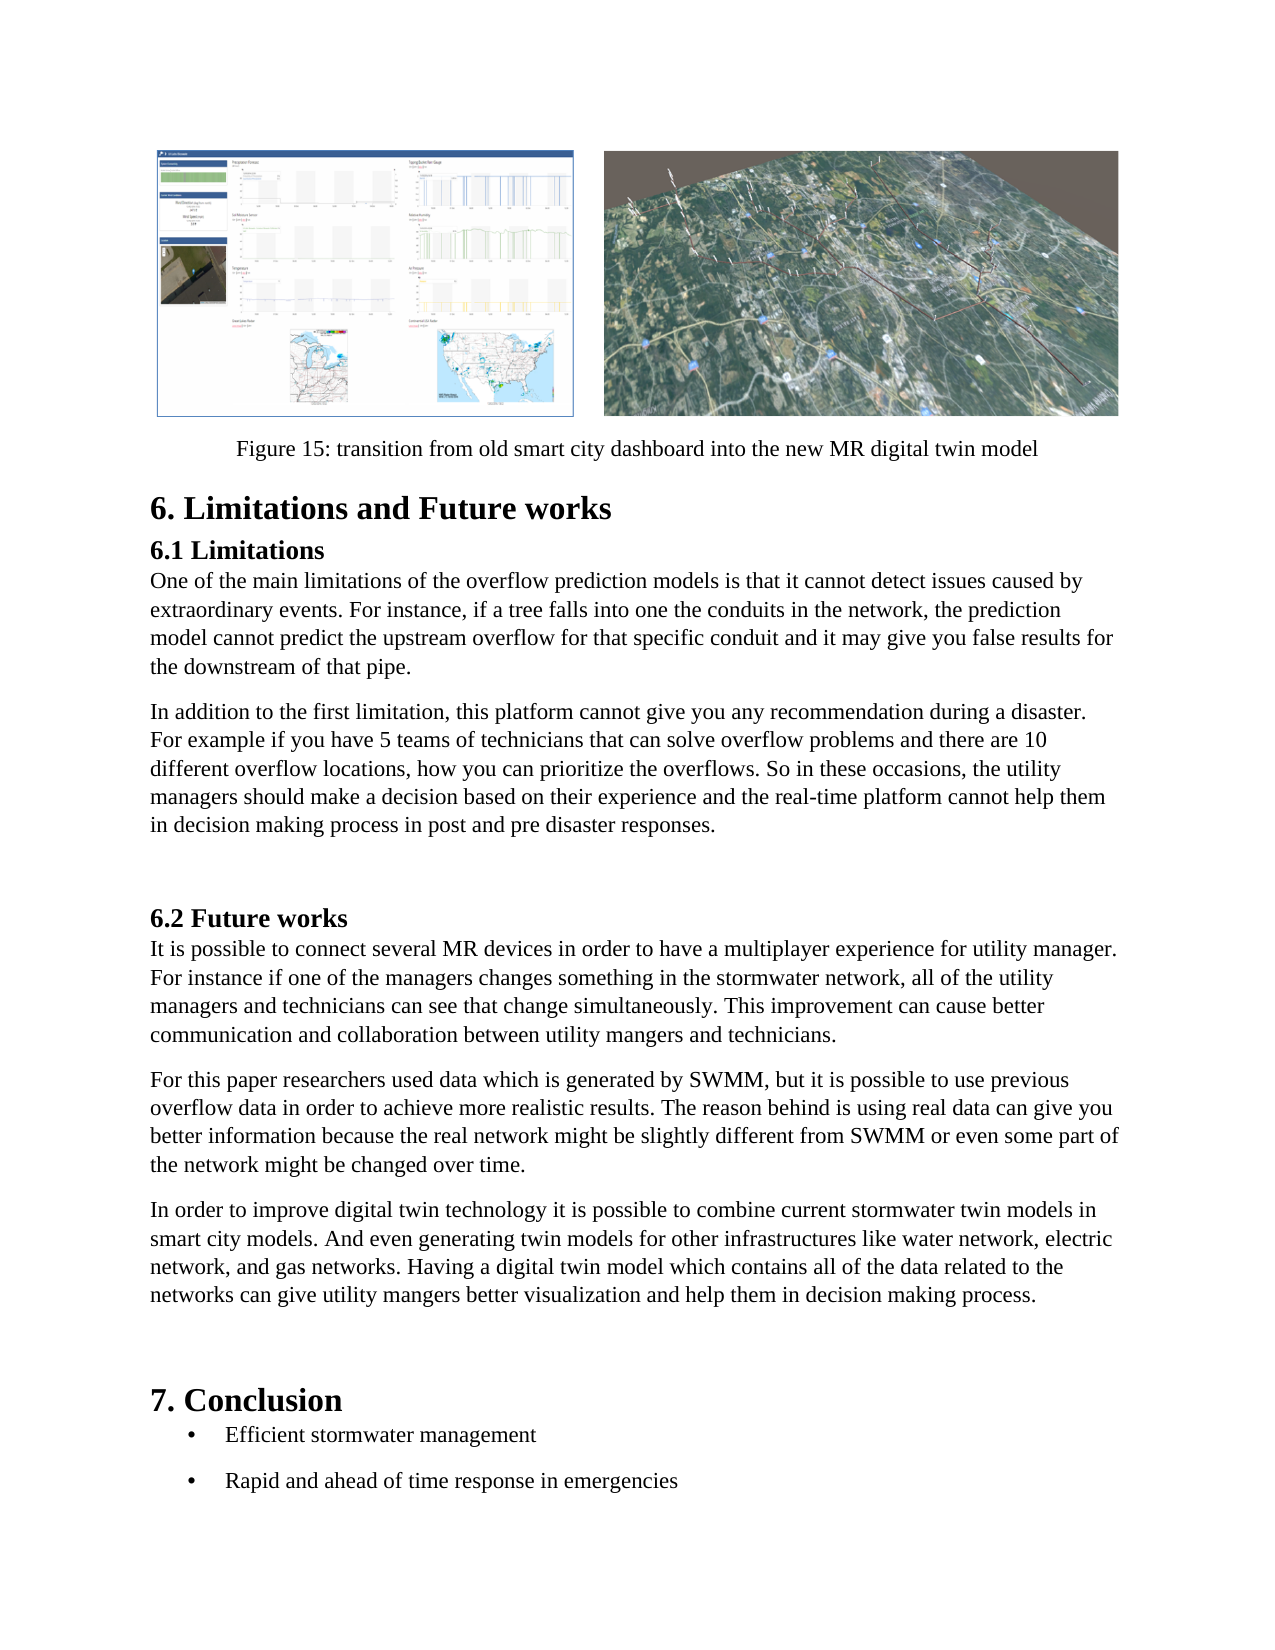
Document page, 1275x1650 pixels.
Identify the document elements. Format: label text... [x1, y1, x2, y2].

text For this paper researchers used data which is generated by SWMM, but it is possible to use previous overflow data in order to achieve more realistic results. The reason behind is using real data can give you better information because the real network might be slightly different from SWMM or even some part of the network might be changed over time. [150, 1066, 1125, 1177]
subtitle 6.1 Limitations [150, 534, 1125, 565]
text It is possible to connect several MR devices in order to have a multiplayer experience for utility manager. For instance if one of the managers changes something in the stormwater network, all of the utility managers and technicians can see that change simultaneously. This improvement can cause better communication and collaboration between utility mangers and technicians. [150, 935, 1125, 1047]
subtitle 7. Conclusion [150, 1380, 1125, 1418]
list Rapid and ahead of time response in emergencies [187, 1467, 1125, 1493]
subtitle 6. Limitations and Future works [150, 488, 1125, 527]
text Figure 15: transition from old smart city dashboard into the new MR digital twin model [150, 435, 1125, 461]
subtitle 6.2 Future works [150, 902, 1125, 933]
picture [156, 150, 1119, 417]
list Efficient stormwater management [187, 1421, 1125, 1448]
text In addition to the first limitation, this platform cannot give you any recommendation during a disaster. For example if you have 5 teams of technicians that can solve overflow problems and there are 10 different overflow locations, how you can prioritize the overflows. So in these occasions, the utility managers should make a decision based on their experience and the real-time platform cannot help them in decision making process in post and pre disaster responses. [150, 698, 1125, 838]
text In order to improve digital twin technology it is possible to combine current stormwater twin models in smart city models. And even generating twin models for other infrastructures like water network, electric network, and gas networks. Having a digital twin model which contains all of the data related to the networks can give utility mangers better visualization and help them in decision making process. [150, 1196, 1125, 1308]
text One of the main limitations of the overflow prediction models is that it cannot detect issues caused by extraordinary events. For instance, if a tree falls into one the conduits in the network, the prediction model cannot predict the upstream overflow for that specific conduit and it may give you false results for the downstream of that pipe. [150, 567, 1125, 679]
